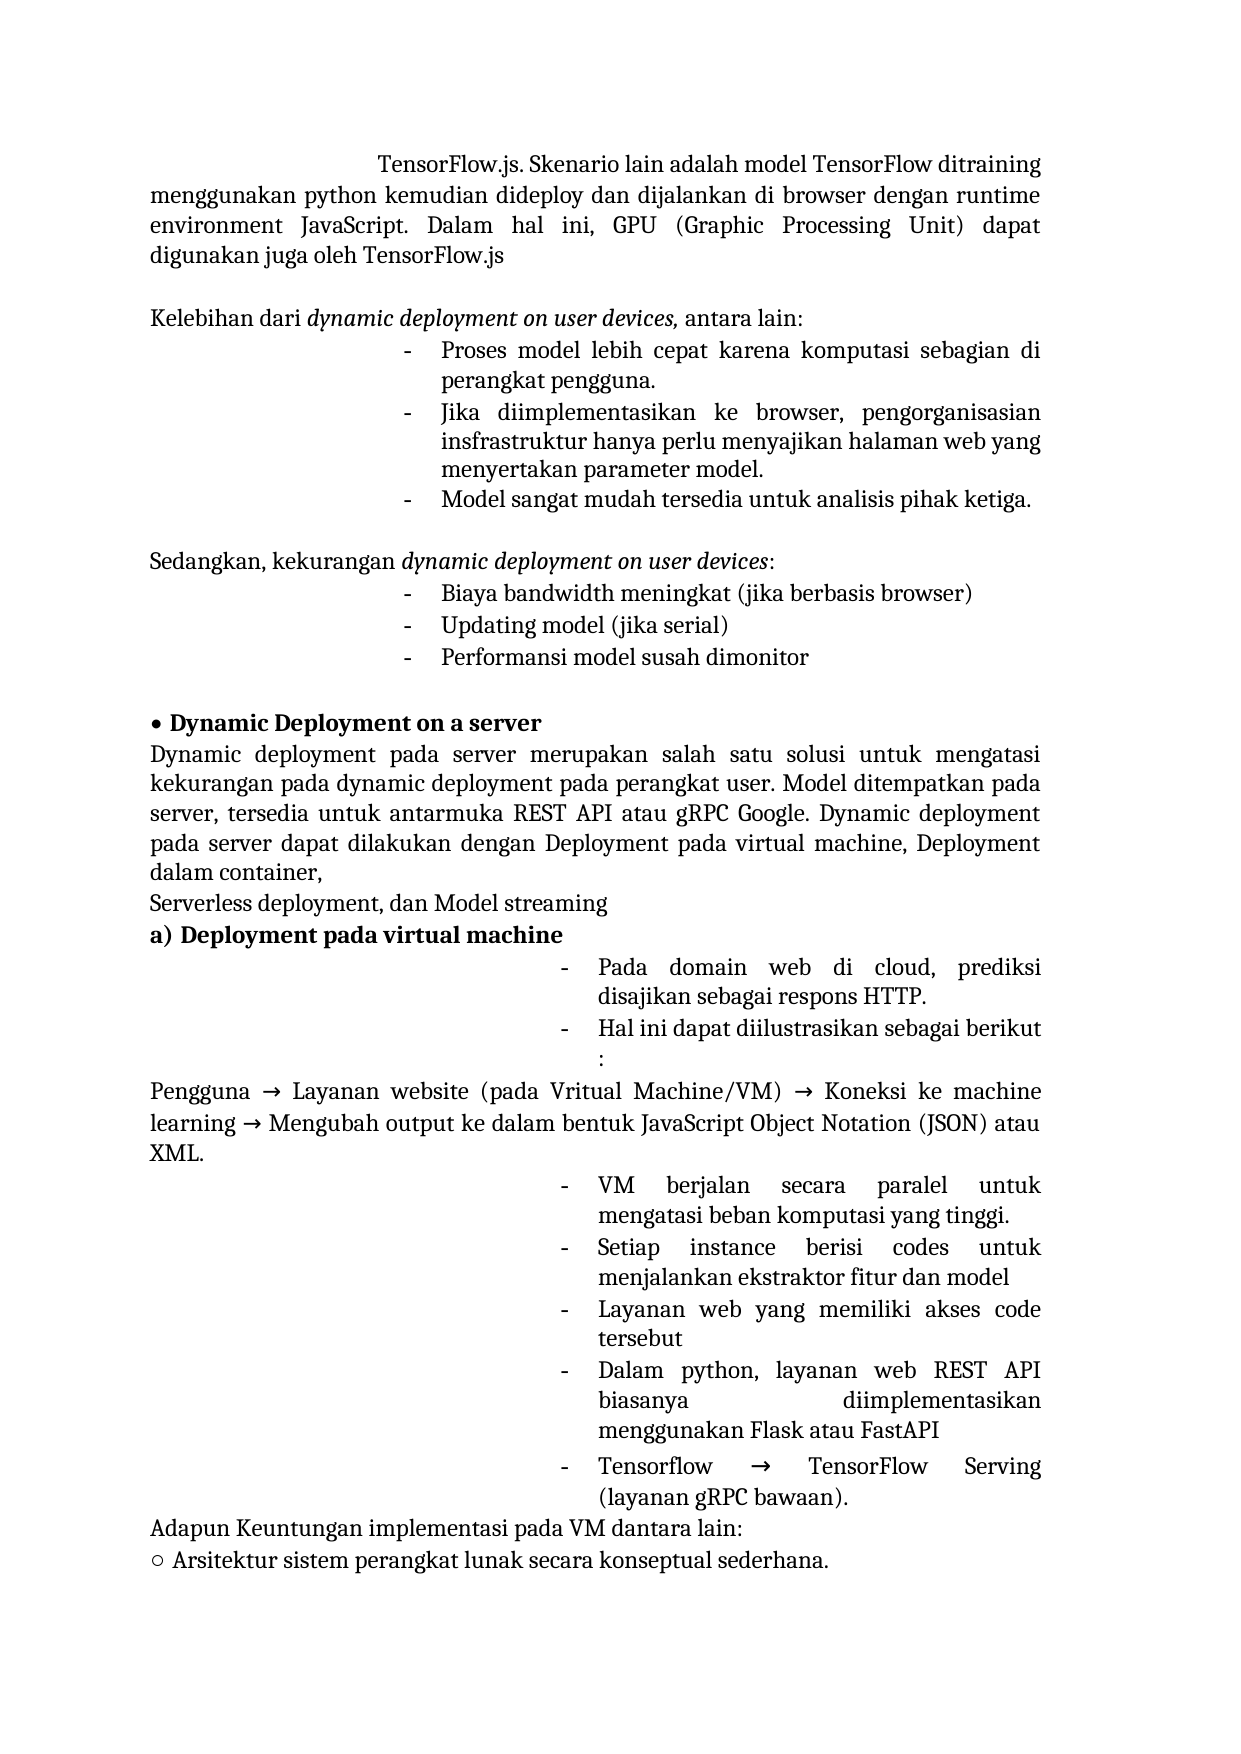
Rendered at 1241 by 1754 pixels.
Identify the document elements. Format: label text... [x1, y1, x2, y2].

text Serverless deployment, dan Model streaming [150, 889, 1042, 918]
text Adapun Keuntungan implementasi pada VM dantara lain: [150, 1514, 1042, 1543]
list Jika diimplementasikan ke browser, pengorganisasian insfrastruktur hanya perlu menyajikan halaman web yang menyertakan parameter model. [403, 397, 1042, 484]
list Hal ini dapat diilustrasikan sebagai berikut : [560, 1013, 1042, 1073]
list Proses model lebih cepat karena komputasi sebagian di perangkat pengguna. [403, 335, 1042, 394]
text Dynamic deployment pada server merupakan salah satu solusi untuk mengatasi kekurangan pada dynamic deployment pada perangkat user. Model ditempatkan pada server, tersedia untuk antarmuka REST API atau gRPC Google. Dynamic deployment pada server dapat dilakukan dengan Deployment pada virtual machine, Deployment dalam container, [150, 740, 1042, 887]
text menggunakan python kemudian dideploy dan dijalankan di browser dengan runtime environment JavaScript. Dalam hal ini, GPU (Graphic Processing Unit) dapat digunakan juga oleh TensorFlow.js [150, 181, 1042, 269]
list Performansi model susah dimonitor [403, 642, 1042, 672]
text Sedangkan, kekurangan dynamic deployment on user devices: [150, 547, 1090, 575]
list Biaya bandwidth meningkat (jika berbasis browser) [403, 578, 1042, 608]
list Setiap instance berisi codes untuk menjalankan ekstraktor fitur dan model [560, 1232, 1042, 1291]
list VM berjalan secara paralel untuk mengatasi beban komputasi yang tinggi. [560, 1171, 1042, 1230]
list Tensorflow → TensorFlow Serving (layanan gRPC bawaan). [560, 1448, 1042, 1511]
list Dalam python, layanan web REST API biasanya diimplementasikan menggunakan Flask atau FastAPI [560, 1356, 1042, 1445]
list Updating model (jika serial) [403, 610, 1042, 640]
text Kelebihan dari dynamic deployment on user devices, antara lain: [150, 304, 1090, 333]
text ○ Arsitektur sistem perangkat lunak secara konseptual sederhana. [150, 1545, 1042, 1575]
text • Dynamic Deployment on a server [150, 707, 1090, 737]
list Pada domain web di cloud, prediksi disajikan sebagai respons HTTP. [560, 952, 1042, 1011]
list Layanan web yang memiliki akses code tersebut [560, 1294, 1042, 1353]
text a) Deployment pada virtual machine [150, 921, 1090, 949]
text TensorFlow.js. Skenario lain adalah model TensorFlow ditraining [150, 150, 1041, 179]
text Pengguna → Layanan website (pada Vritual Machine/VM) → Koneksi ke machine learning → Mengubah output ke dalam bentuk JavaScript Object Notation (JSON) atau XML. [150, 1075, 1042, 1168]
list Model sangat mudah tersedia untuk analisis pihak ketiga. [403, 484, 1042, 514]
